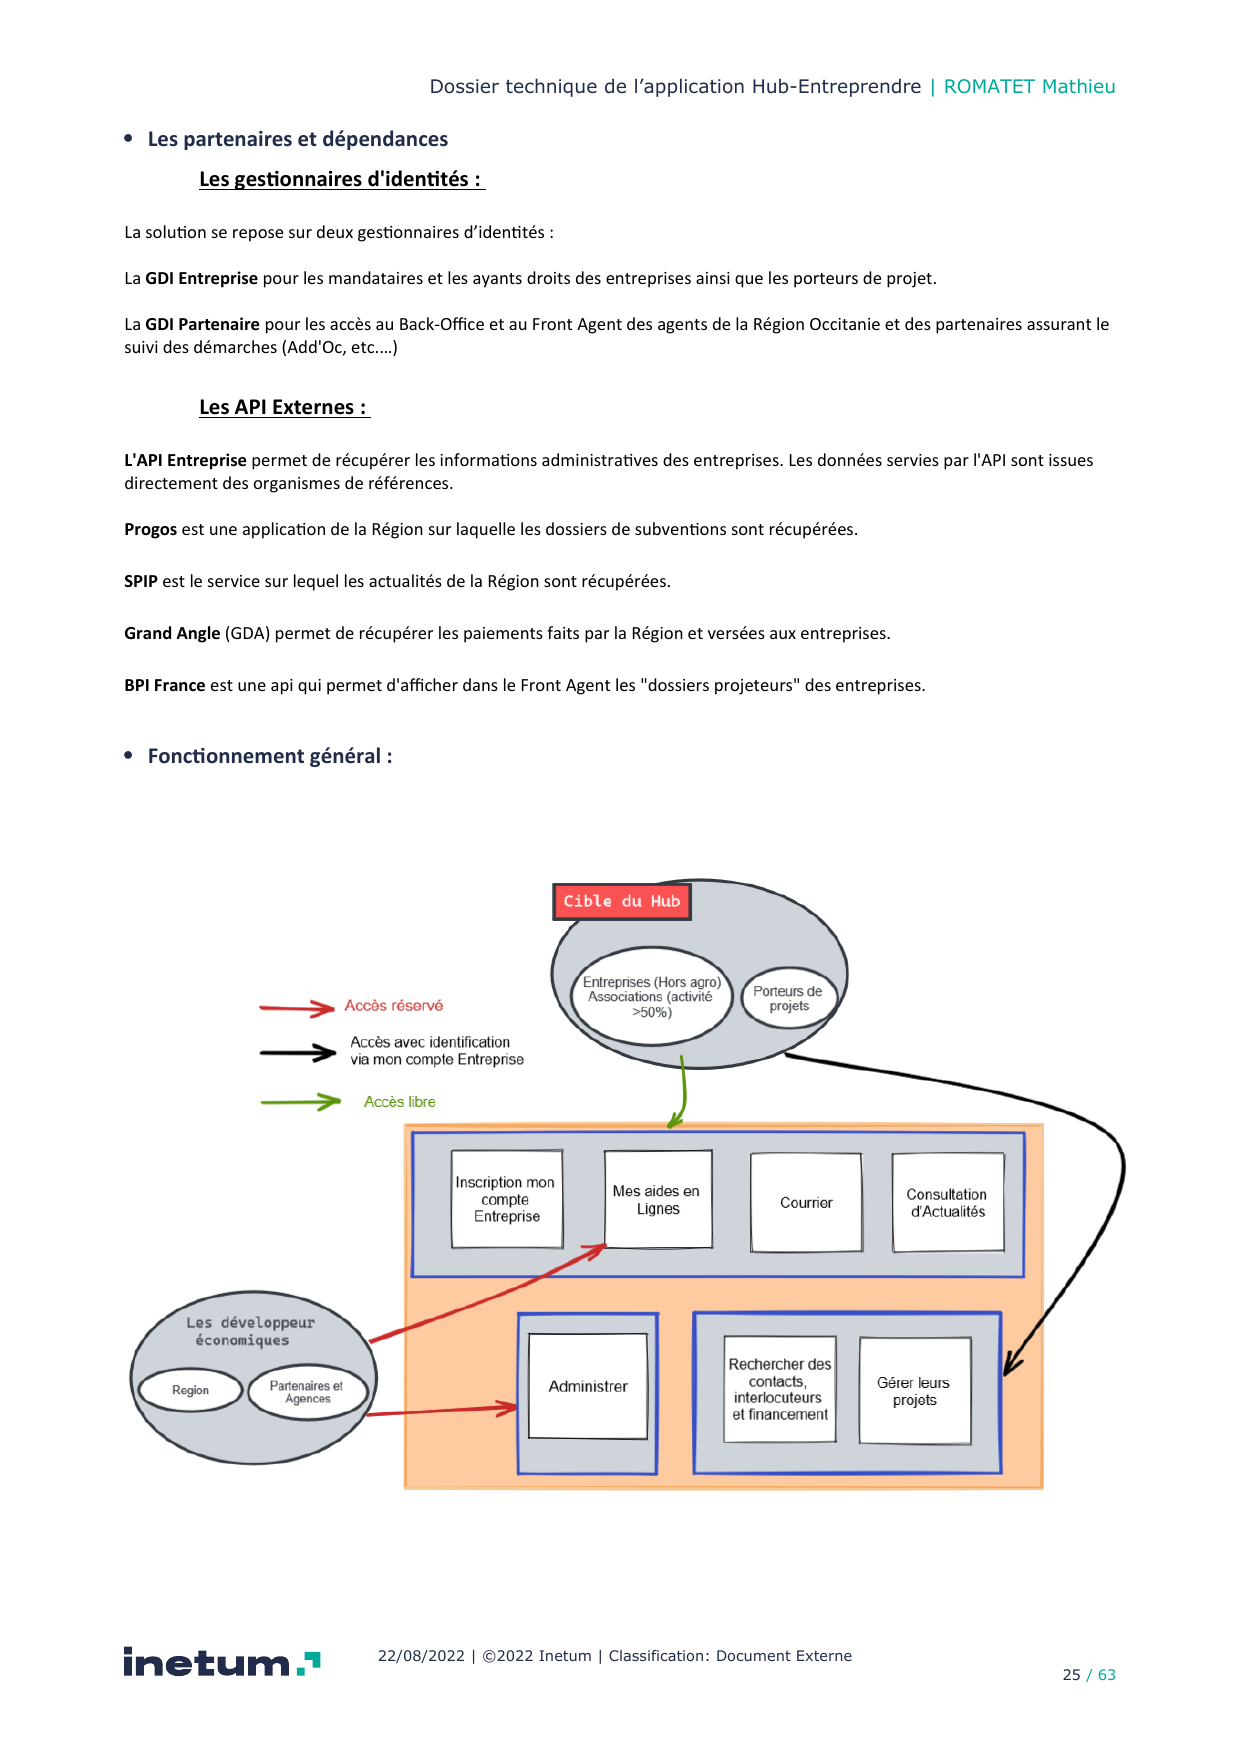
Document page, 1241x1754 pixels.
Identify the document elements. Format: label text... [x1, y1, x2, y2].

text La solution se repose sur deux gestionnaires d’identités : [124, 221, 1116, 243]
picture [124, 863, 1148, 1505]
text Les API Externes : [124, 392, 1116, 421]
list Fonctionnement général : [124, 742, 1116, 769]
list Les partenaires et dépendances [124, 124, 1116, 152]
text Les gestionnaires d'identités : [124, 164, 1116, 193]
text La GDI Partenaire pour les accès au Back-Office et au Front Agent des agents de la Région Occitanie et des partenaires assurant le suivi des démarches (Add'Oc, etc.…) [124, 312, 1116, 358]
text BPI France est une api qui permet d'afficher dans le Front Agent les "dossiers projeteurs" des entreprises. [124, 673, 1116, 696]
text La GDI Entreprise pour les mandataires et les ayants droits des entreprises ainsi que les porteurs de projet. [124, 266, 1116, 289]
text Progos est une application de la Région sur laquelle les dossiers de subventions sont récupérées. [124, 517, 1116, 540]
text Grand Angle (GDA) permet de récupérer les paiements faits par la Région et versées aux entreprises. [124, 621, 1116, 644]
text L'API Entreprise permet de récupérer les informations administratives des entreprises. Les données servies par l'API sont issues directement des organismes de références. [124, 448, 1116, 494]
text SPIP est le service sur lequel les actualités de la Région sont récupérées. [124, 569, 1116, 592]
